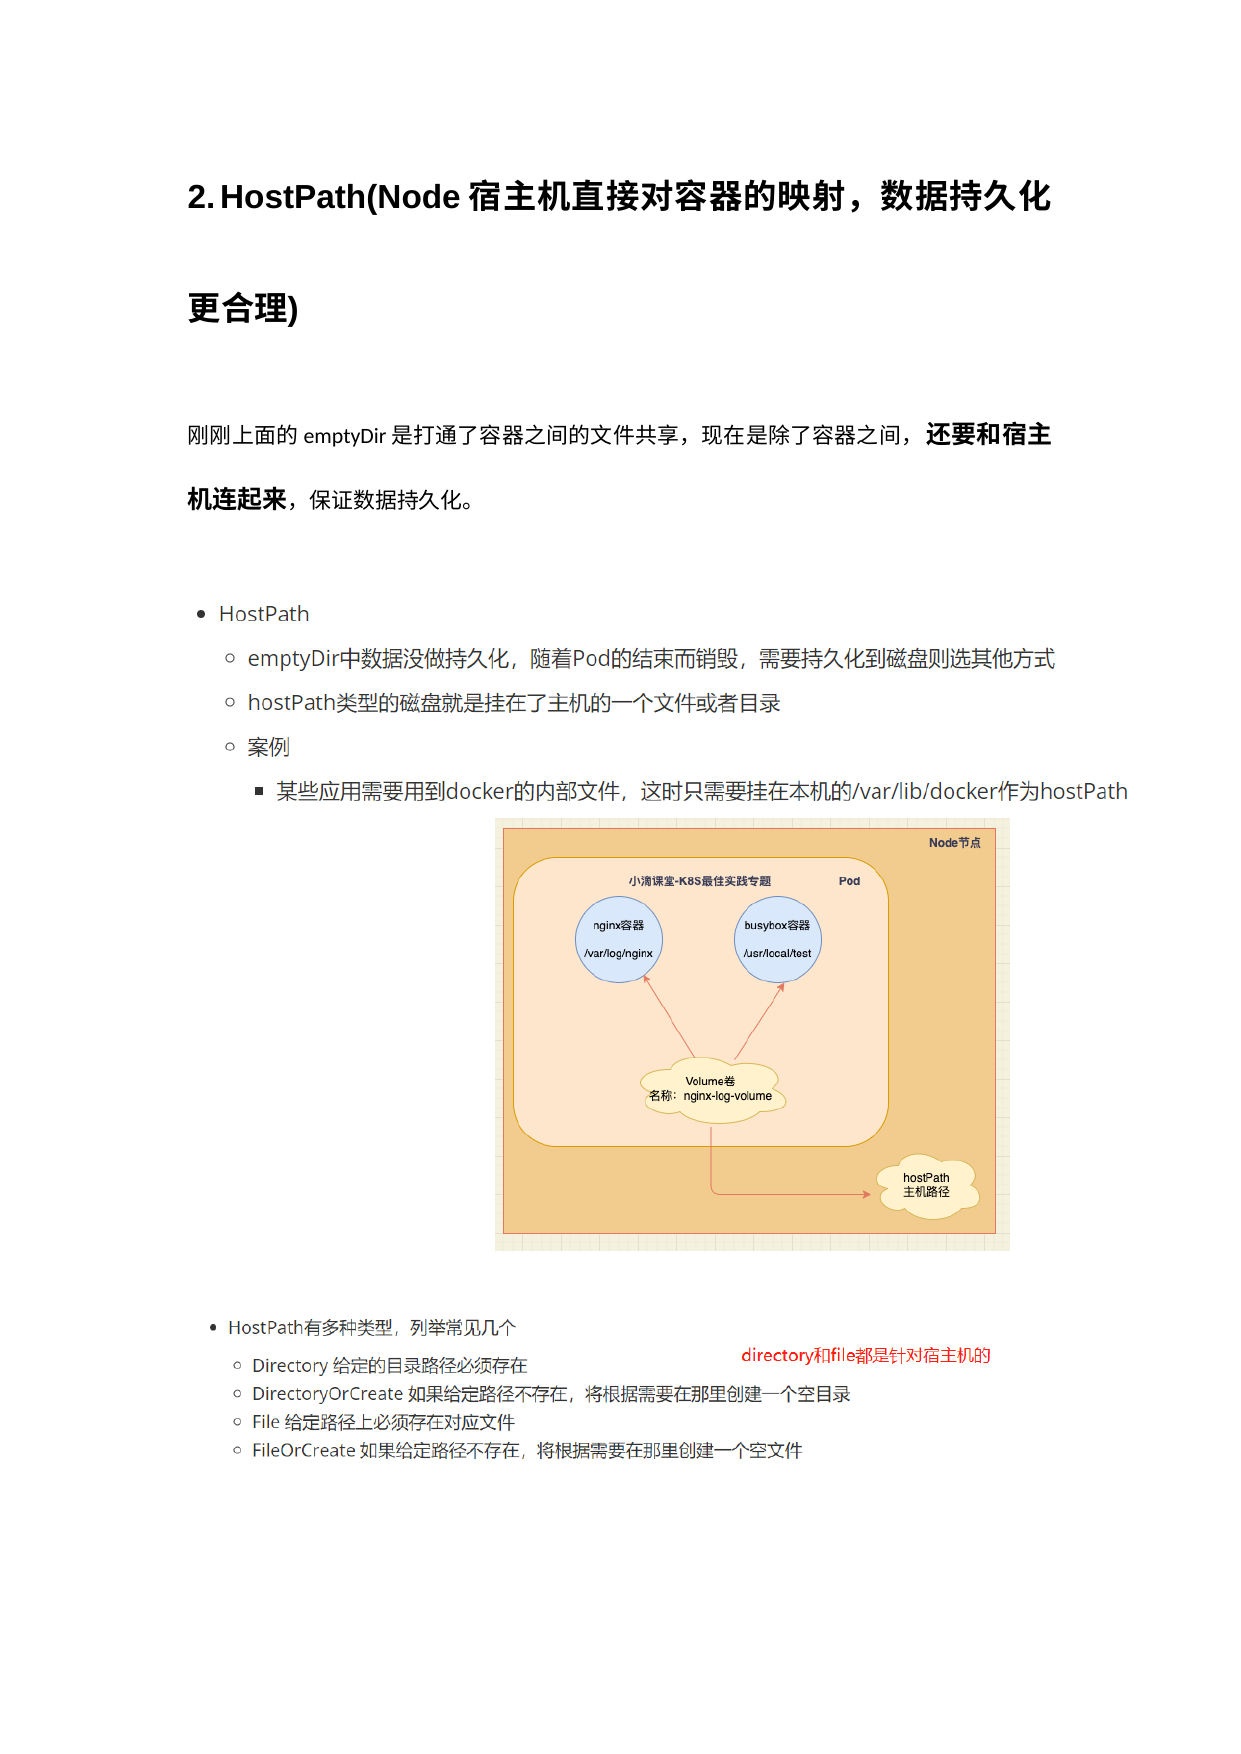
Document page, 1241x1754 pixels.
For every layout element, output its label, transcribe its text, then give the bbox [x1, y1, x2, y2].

list 刚刚上面的emptyDir是打通了容器之间的文件共享，现在是除了容器之间，还要和宿主机连起来，保证数据持久化。 [187, 401, 1053, 531]
picture [187, 1310, 1053, 1469]
picture [187, 595, 1156, 1263]
subtitle HostPath(Node宿主机直接对容器的映射，数据持久化，更合理) [187, 162, 1053, 339]
